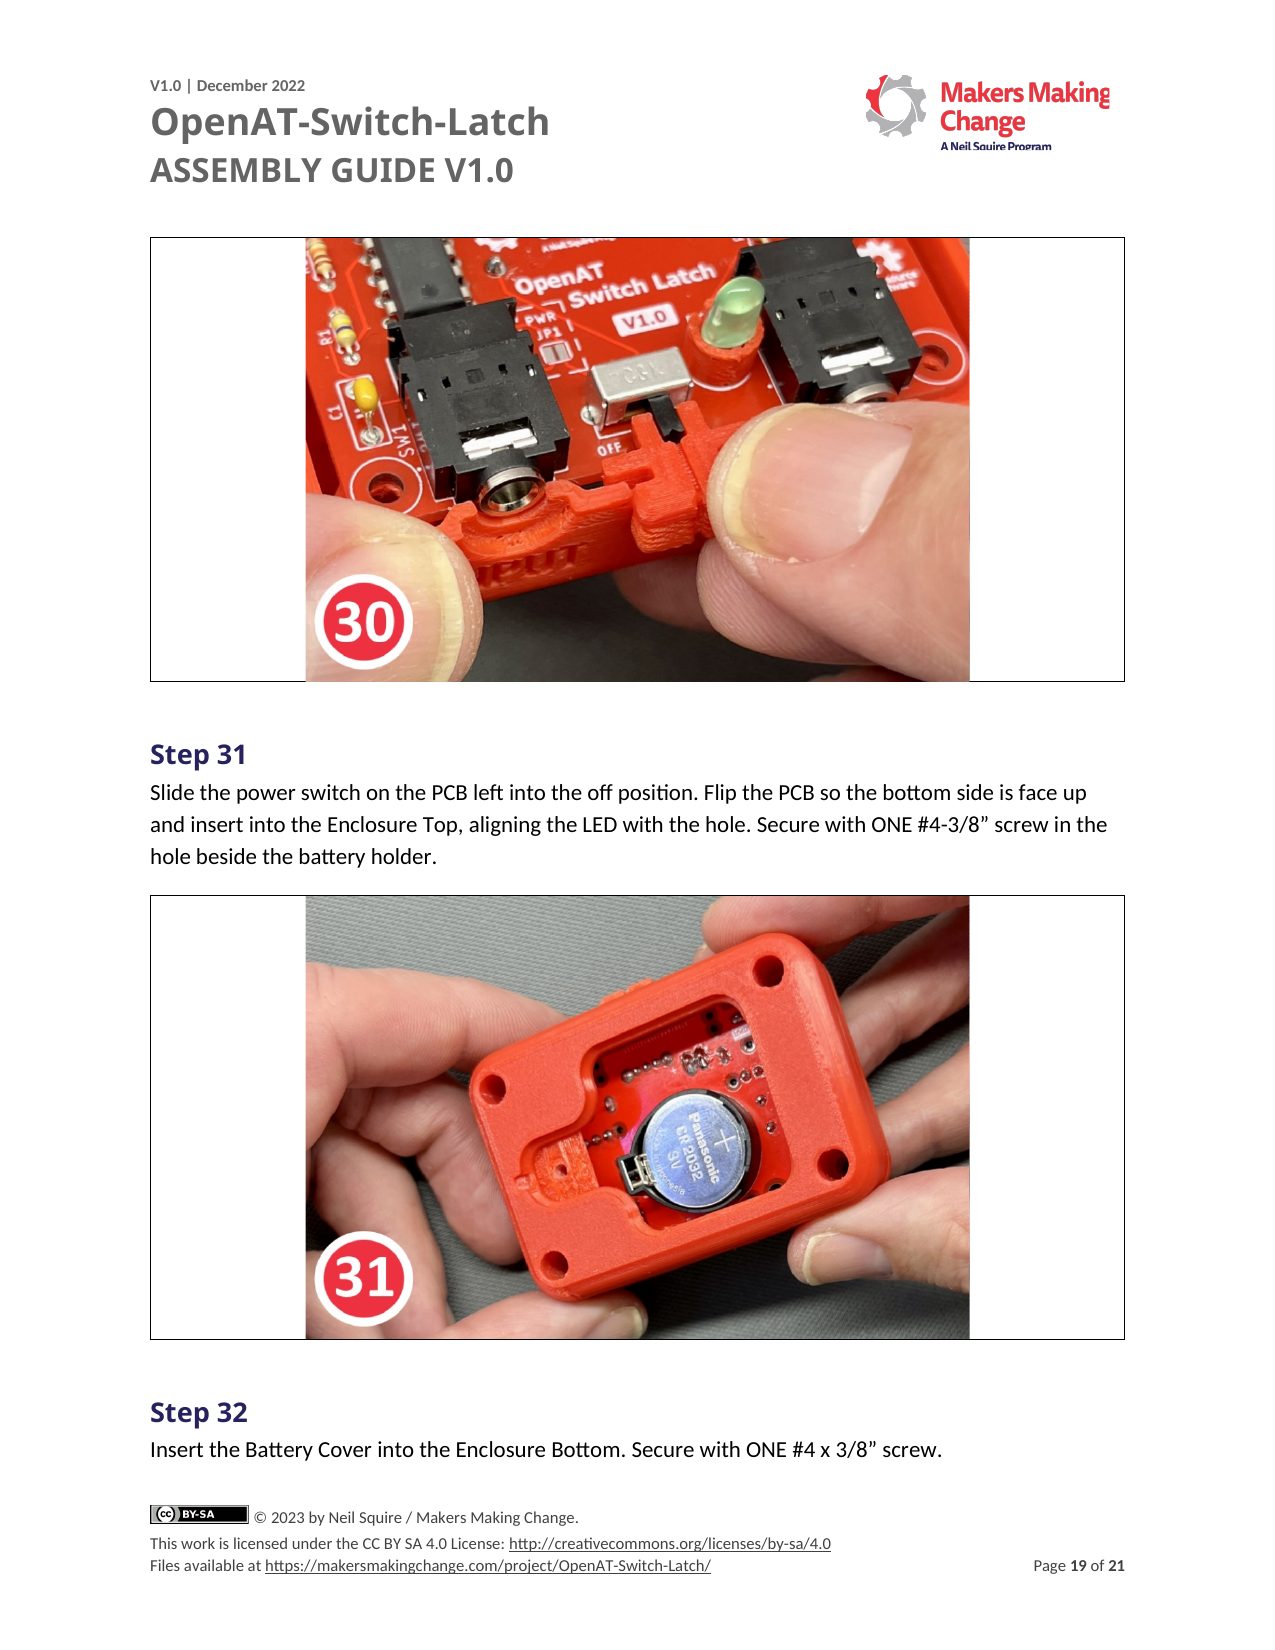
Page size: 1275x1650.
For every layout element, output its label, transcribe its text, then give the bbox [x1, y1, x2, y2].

picture [305, 238, 970, 682]
picture [865, 75, 1110, 151]
table_header [970, 238, 1124, 681]
subtitle Step 32 [150, 1393, 1125, 1430]
table_header [151, 238, 305, 681]
picture [305, 896, 970, 1339]
subtitle Step 31 [150, 735, 1125, 772]
picture [150, 1505, 249, 1524]
text Slide the power switch on the PCB left into the off position. Flip the PCB so the bottom side is face up and insert into the Enclosure Top, aligning the LED with the hole. Secure with ONE #4-3/8” screw in the hole beside the battery holder. [150, 778, 1125, 870]
table_header [970, 896, 1124, 1339]
text Insert the Battery Cover into the Enclosure Bottom. Secure with ONE #4 x 3/8” screw. [150, 1435, 1125, 1463]
table_header [151, 896, 305, 1339]
